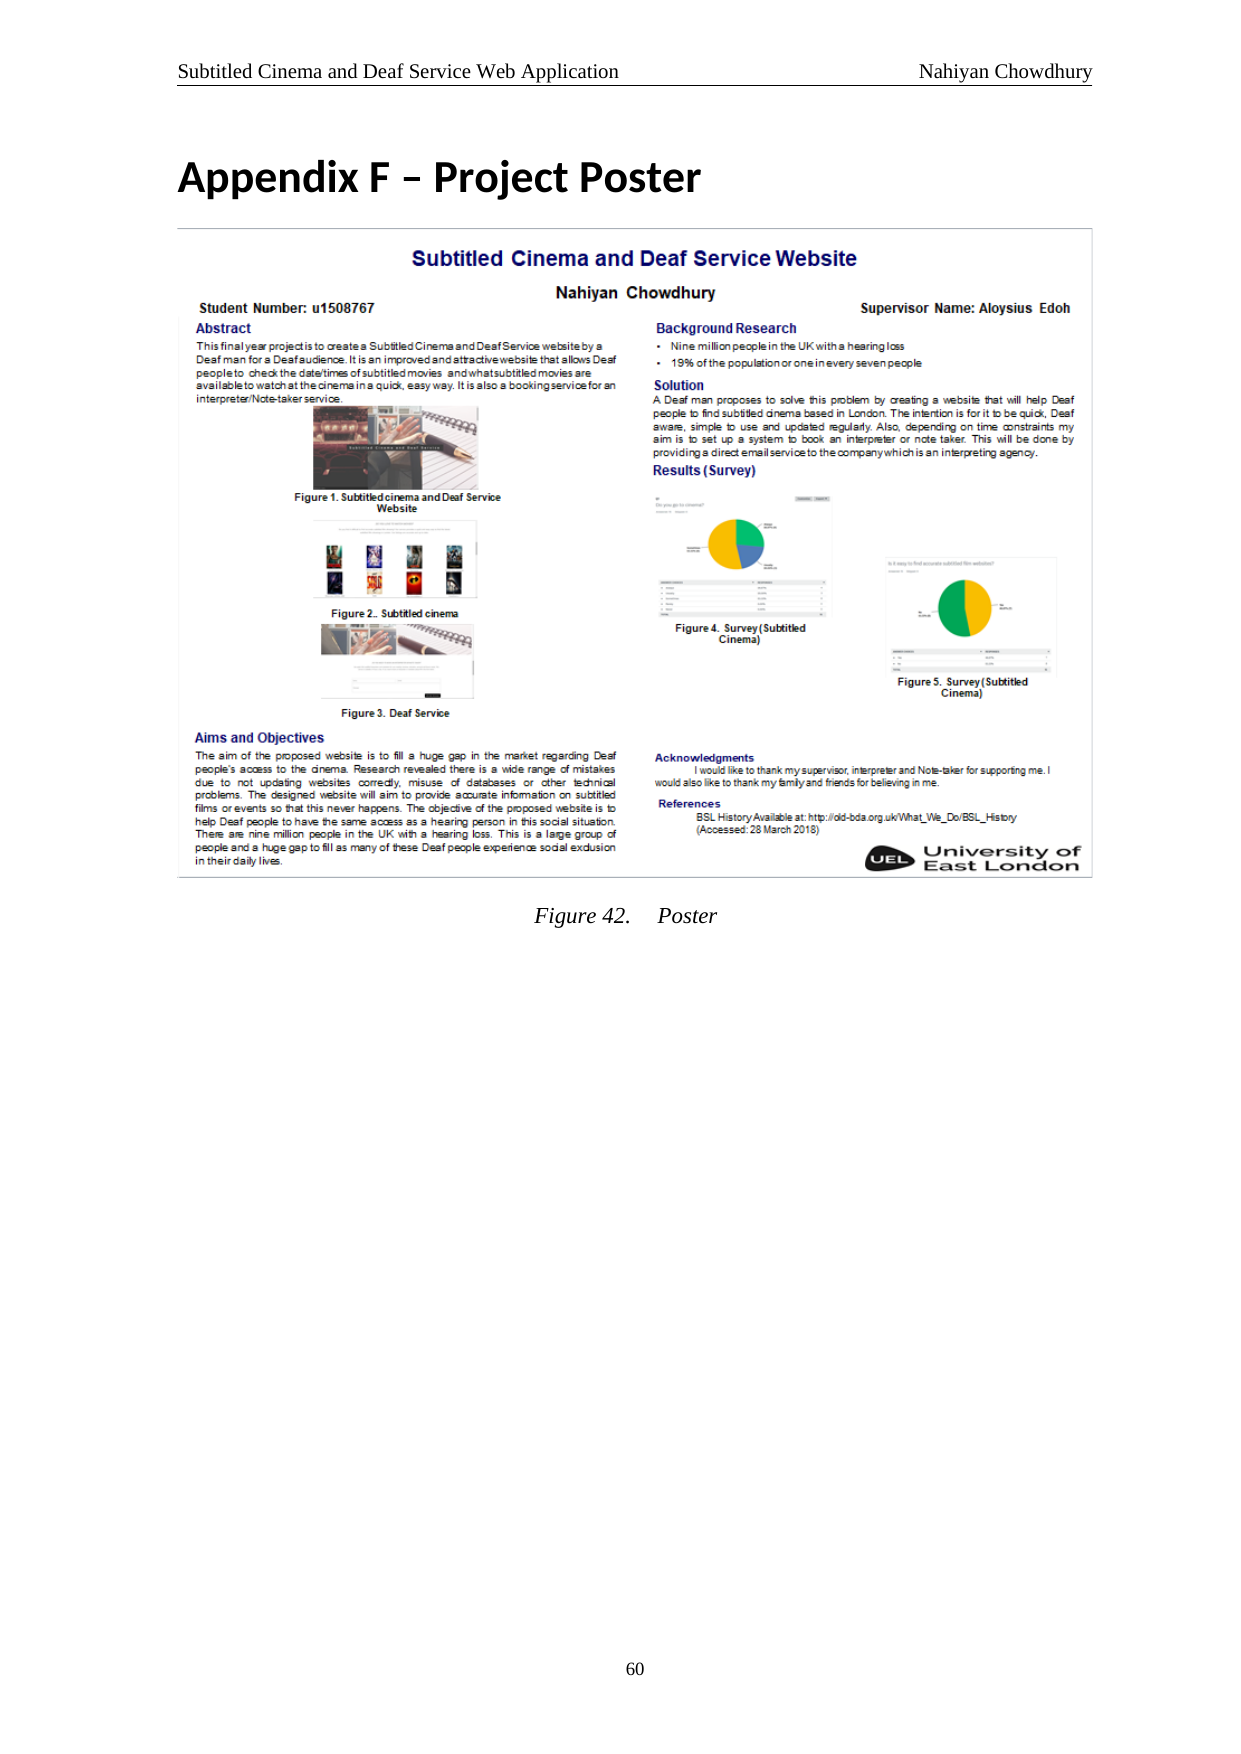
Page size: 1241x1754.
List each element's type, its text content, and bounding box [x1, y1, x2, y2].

subtitle Appendix F – Project Poster [177, 148, 1092, 204]
picture [177, 228, 1093, 878]
text Poster [177, 902, 1092, 929]
